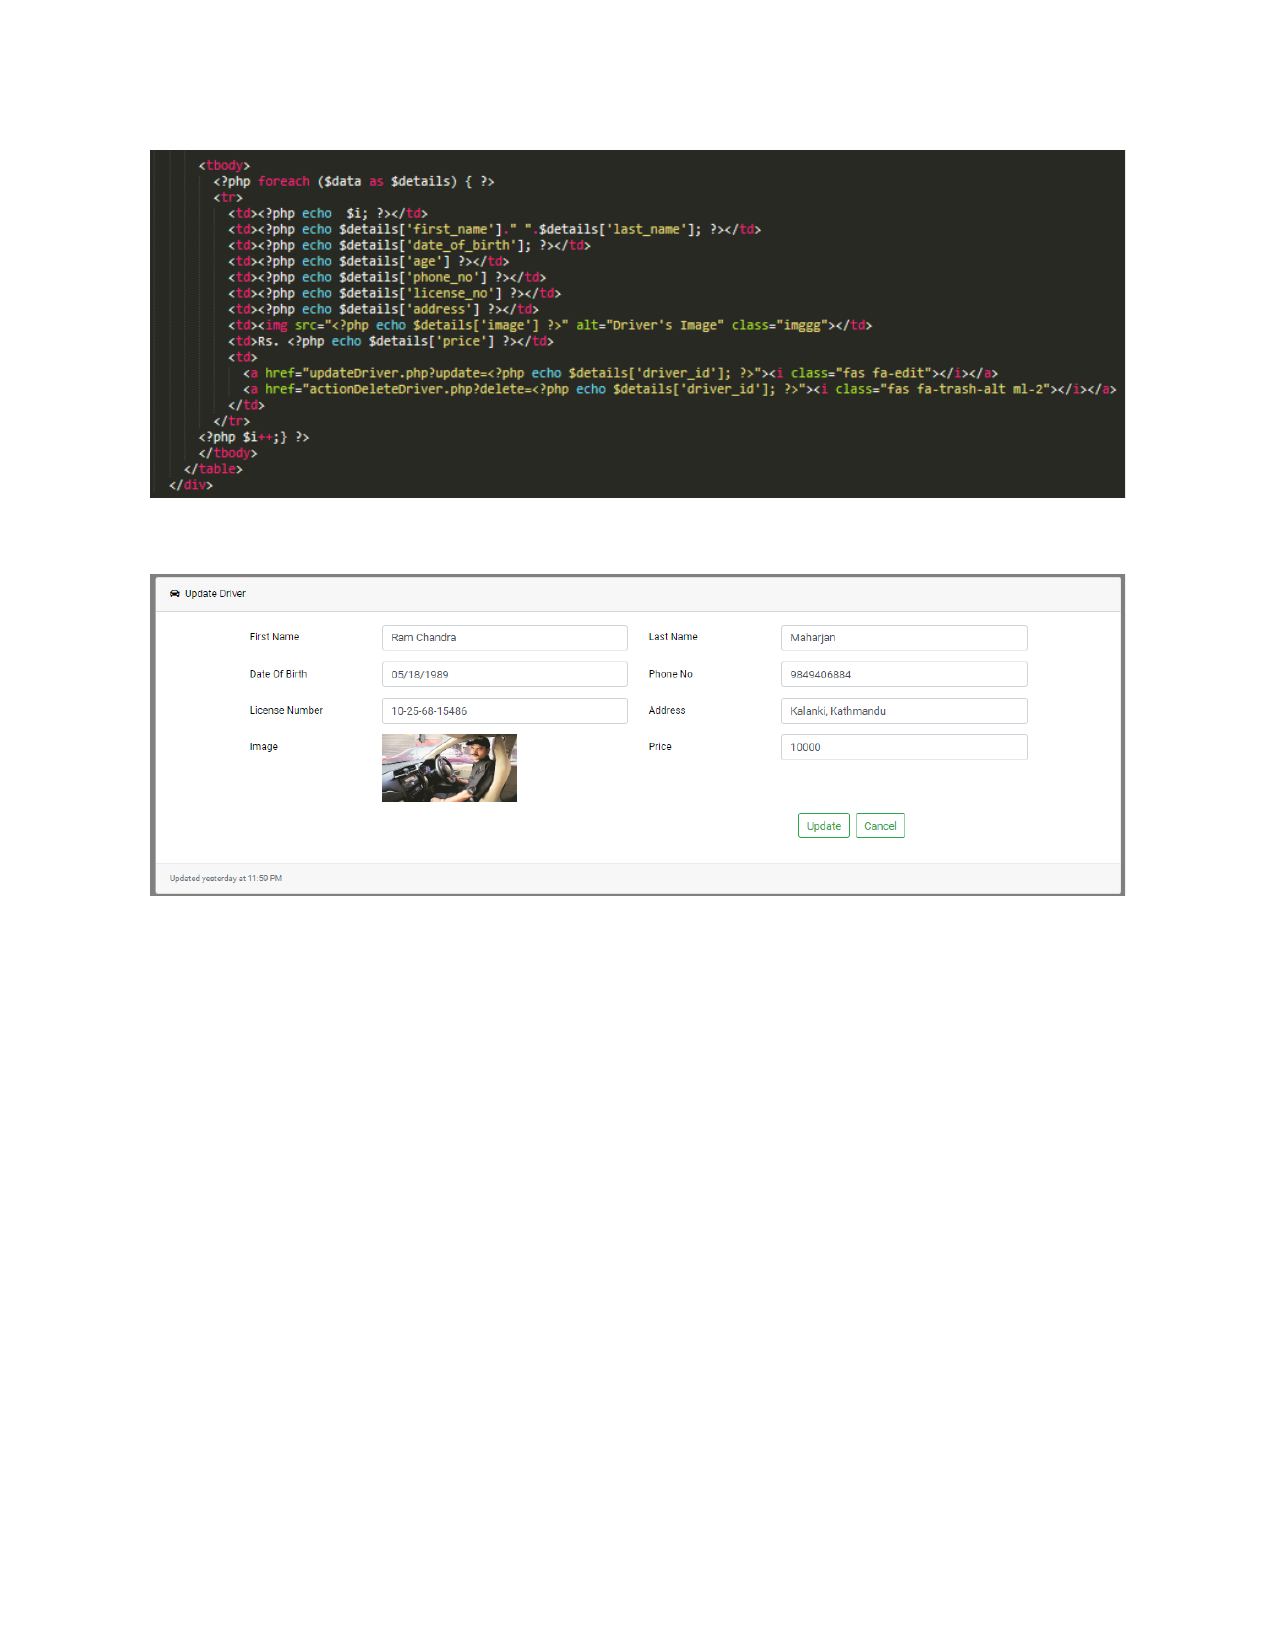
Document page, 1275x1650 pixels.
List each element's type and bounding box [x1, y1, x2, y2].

picture [150, 574, 1125, 896]
picture [150, 150, 1125, 498]
